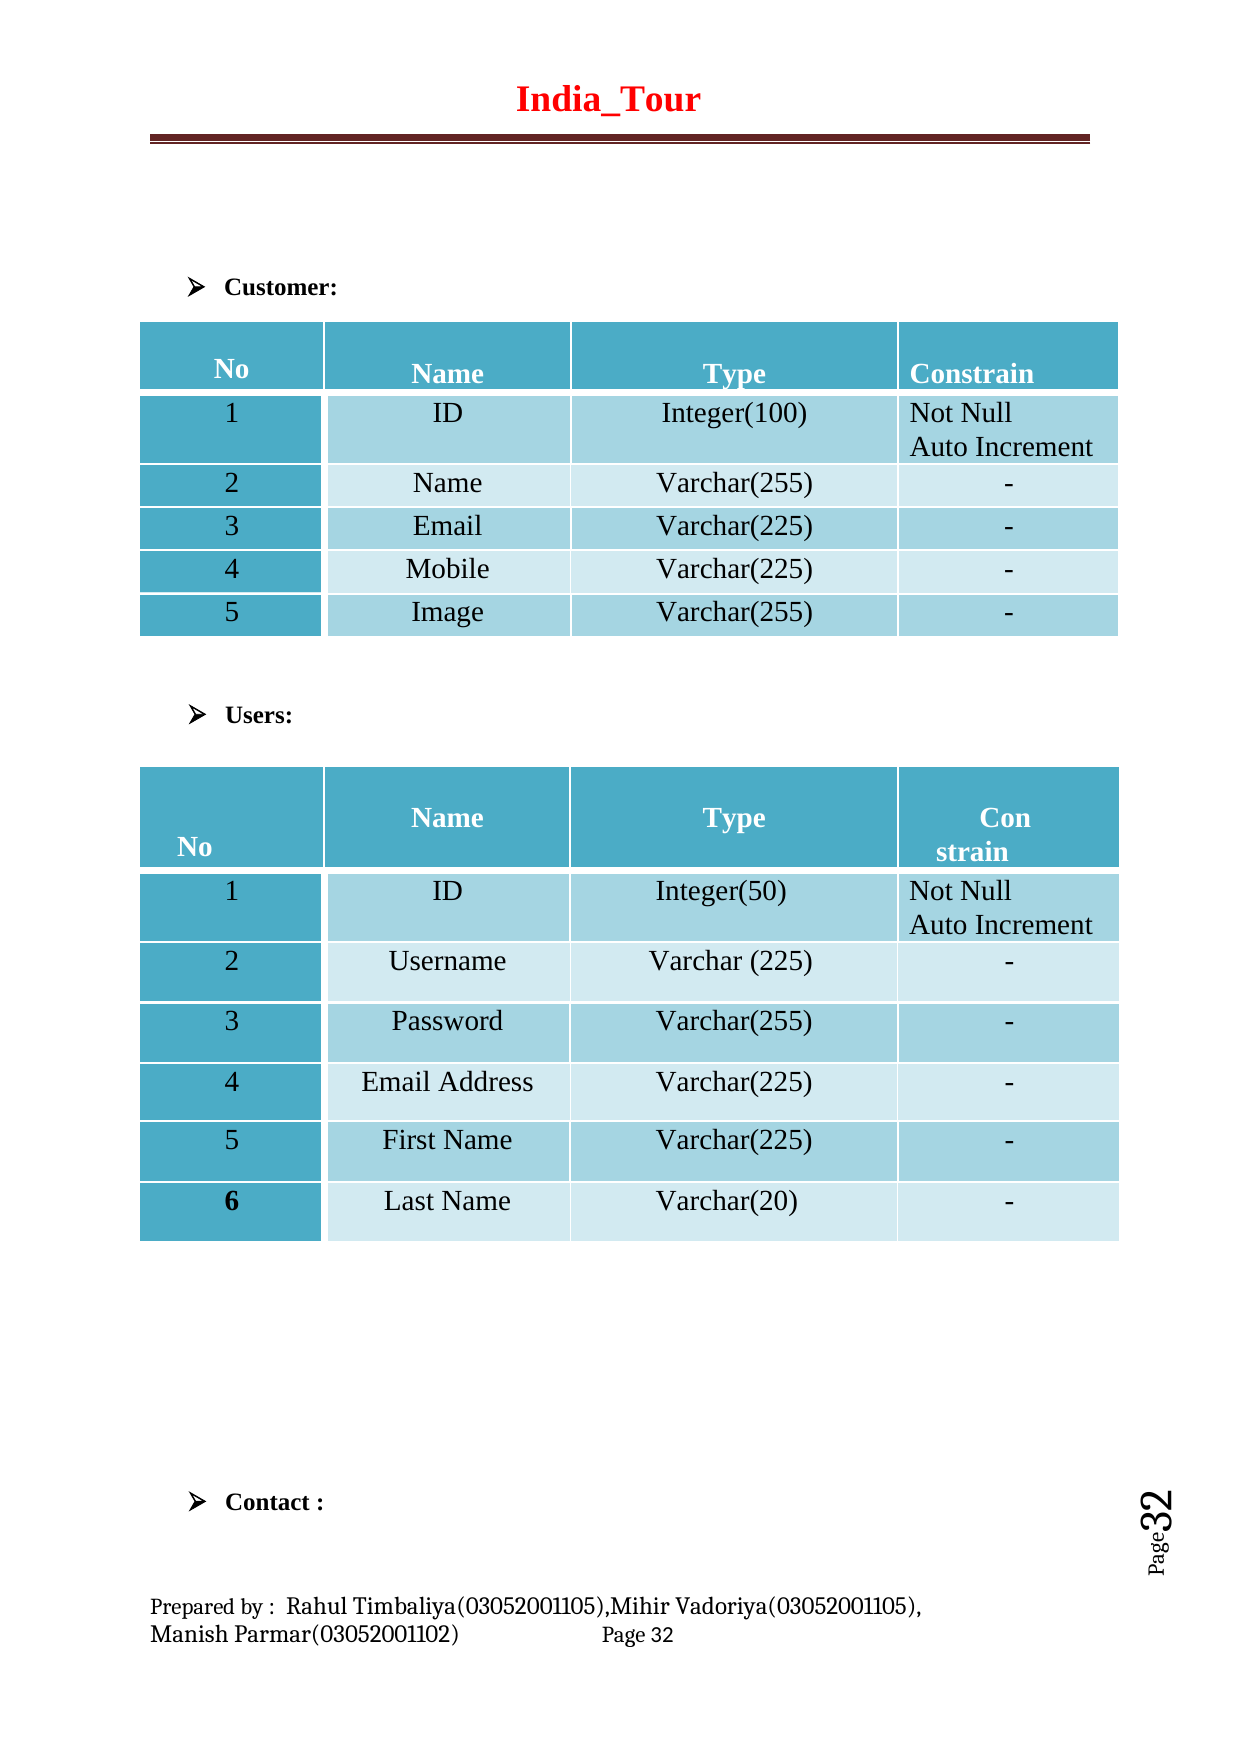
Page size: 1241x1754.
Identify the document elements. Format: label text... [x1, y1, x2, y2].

table_cell 5 [140, 595, 321, 636]
table_cell Last Name [328, 1183, 570, 1241]
table_cell ID [328, 396, 570, 463]
table_cell Not Null Auto Increment [899, 396, 1118, 463]
table_cell Email [328, 508, 570, 549]
table_cell Varchar(255) [571, 1004, 897, 1062]
table_cell - [898, 943, 1119, 1001]
table_cell - [899, 1122, 1119, 1181]
list Contact : [187, 1487, 1016, 1516]
table_cell Varchar(225) [571, 1122, 897, 1181]
table_cell 3 [140, 1004, 321, 1062]
table_cell 2 [140, 465, 321, 506]
table_cell Name [328, 465, 570, 506]
table_cell Username [328, 943, 570, 1001]
list Customer: [186, 272, 1016, 301]
table_cell 4 [140, 1064, 321, 1120]
table_cell Varchar(225) [571, 551, 897, 592]
table_cell Varchar(255) [572, 595, 897, 636]
table_cell - [899, 508, 1118, 549]
table_cell - [899, 551, 1118, 592]
table_cell 1 [140, 874, 321, 941]
table_cell First Name [328, 1122, 569, 1181]
table_header No [140, 767, 323, 867]
table_cell - [898, 1183, 1119, 1241]
table_cell Mobile [328, 551, 570, 592]
table_header Name [325, 767, 569, 867]
table_header Type [571, 767, 897, 867]
table_cell - [899, 1004, 1119, 1062]
table_cell Varchar (225) [571, 943, 897, 1001]
table_cell - [899, 465, 1118, 506]
table_cell Varchar(255) [571, 465, 897, 506]
table_cell 1 [140, 396, 321, 463]
table_header Name [325, 322, 570, 389]
table_cell Password [328, 1004, 569, 1062]
table_header Constrain [899, 767, 1119, 867]
table_cell 3 [140, 508, 321, 549]
table_cell ID [328, 874, 569, 941]
table_header Constrain [899, 322, 1118, 389]
table_cell Varchar(20) [571, 1183, 897, 1241]
table_cell Integer(100) [572, 396, 897, 463]
table_cell Integer(50) [571, 874, 897, 941]
table_cell 5 [140, 1122, 321, 1181]
table_cell - [898, 1064, 1119, 1120]
table_cell Email Address [328, 1064, 570, 1120]
table_header Type [572, 322, 897, 389]
table_cell 4 [140, 551, 321, 592]
table_cell 6 [140, 1183, 321, 1241]
table_cell Varchar(225) [572, 508, 897, 549]
list Users: [187, 700, 1016, 729]
table_cell - [899, 595, 1118, 636]
table_cell Varchar(225) [571, 1064, 897, 1120]
table_header No [140, 322, 323, 389]
table_cell 2 [140, 943, 321, 1001]
table_cell Image [328, 595, 570, 636]
table_cell Not Null Auto Increment [899, 874, 1119, 941]
